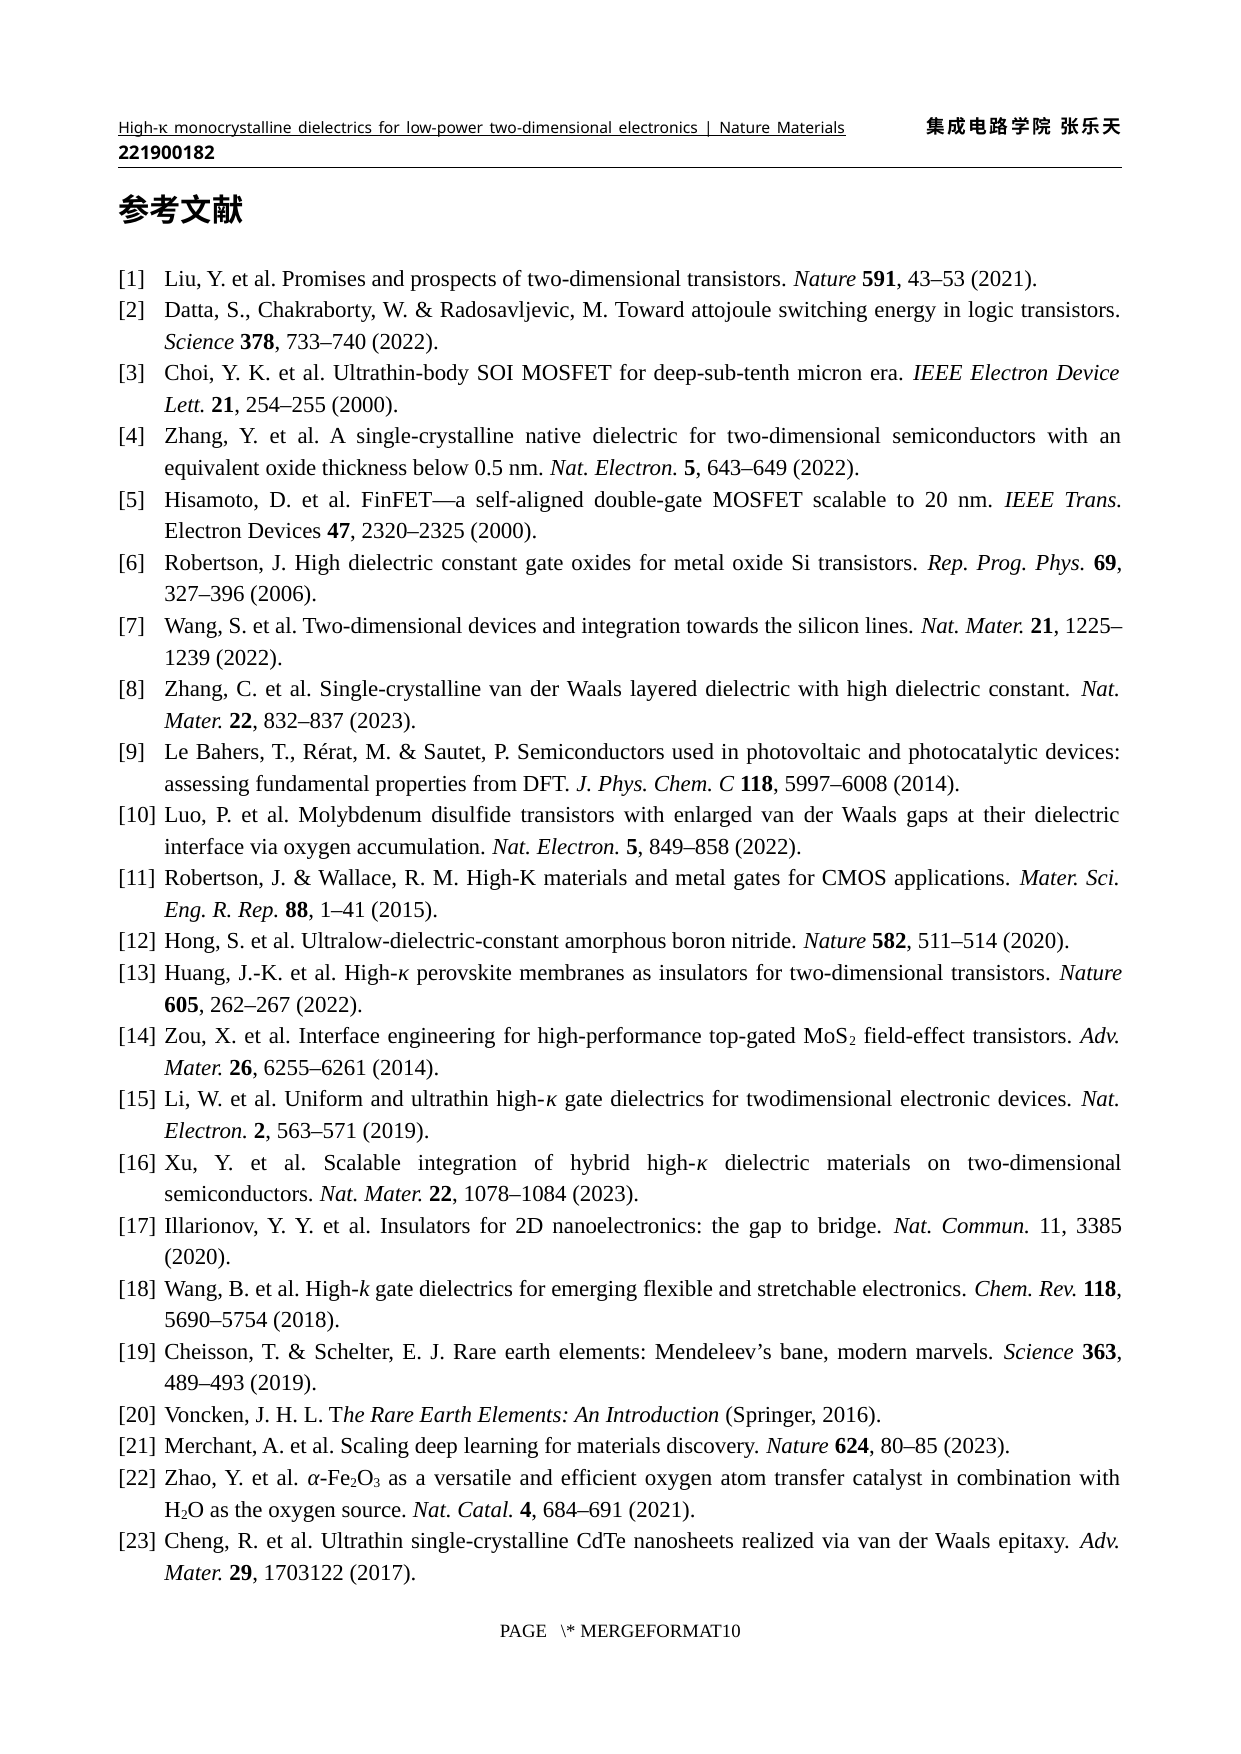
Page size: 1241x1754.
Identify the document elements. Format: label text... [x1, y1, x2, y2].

list Datta, S., Chakraborty, W. & Radosavljevic, M. Toward attojoule switching energy in logic transistors. Science 378, 733–740 (2022). [118, 296, 1122, 354]
list Li, W. et al. Uniform and ultrathin high-κ gate dielectrics for twodimensional electronic devices. Nat. Electron. 2, 563–571 (2019). [118, 1085, 1122, 1143]
list Luo, P. et al. Molybdenum disulfide transistors with enlarged van der Waals gaps at their dielectric interface via oxygen accumulation. Nat. Electron. 5, 849–858 (2022). [118, 801, 1122, 859]
list Liu, Y. et al. Promises and prospects of two-dimensional transistors. Nature 591, 43–53 (2021). [118, 265, 1122, 291]
list Cheisson, T. & Schelter, E. J. Rare earth elements: Mendeleev’s bane, modern marvels. Science 363, 489–493 (2019). [118, 1338, 1122, 1396]
list Xu, Y. et al. Scalable integration of hybrid high-κ dielectric materials on two-dimensional semiconductors. Nat. Mater. 22, 1078–1084 (2023). [118, 1148, 1122, 1206]
list Zhao, Y. et al. α-Fe2O3 as a versatile and efficient oxygen atom transfer catalyst in combination with H2O as the oxygen source. Nat. Catal. 4, 684–691 (2021). [118, 1464, 1122, 1522]
subtitle 参考文献 [118, 174, 1122, 242]
list Huang, J.-K. et al. High-κ perovskite membranes as insulators for two-dimensional transistors. Nature 605, 262–267 (2022). [118, 959, 1122, 1017]
list Illarionov, Y. Y. et al. Insulators for 2D nanoelectronics: the gap to bridge. Nat. Commun. 11, 3385 (2020). [118, 1212, 1122, 1269]
list Choi, Y. K. et al. Ultrathin-body SOI MOSFET for deep-sub-tenth micron era. IEEE Electron Device Lett. 21, 254–255 (2000). [118, 359, 1122, 417]
list Hisamoto, D. et al. FinFET—a self-aligned double-gate MOSFET scalable to 20 nm. IEEE Trans. Electron Devices 47, 2320–2325 (2000). [118, 486, 1122, 544]
list Zhang, C. et al. Single-crystalline van der Waals layered dielectric with high dielectric constant. Nat. Mater. 22, 832–837 (2023). [118, 675, 1122, 733]
list Zhang, Y. et al. A single-crystalline native dielectric for two-dimensional semiconductors with an equivalent oxide thickness below 0.5 nm. Nat. Electron. 5, 643–649 (2022). [118, 423, 1122, 481]
list Hong, S. et al. Ultralow-dielectric-constant amorphous boron nitride. Nature 582, 511–514 (2020). [118, 928, 1122, 954]
list Wang, S. et al. Two-dimensional devices and integration towards the silicon lines. Nat. Mater. 21, 1225–1239 (2022). [118, 612, 1122, 670]
list Merchant, A. et al. Scaling deep learning for materials discovery. Nature 624, 80–85 (2023). [118, 1433, 1122, 1459]
list Robertson, J. & Wallace, R. M. High-K materials and metal gates for CMOS applications. Mater. Sci. Eng. R. Rep. 88, 1–41 (2015). [118, 864, 1122, 922]
list Cheng, R. et al. Ultrathin single-crystalline CdTe nanosheets realized via van der Waals epitaxy. Adv. Mater. 29, 1703122 (2017). [118, 1527, 1122, 1585]
list Wang, B. et al. High-k gate dielectrics for emerging flexible and stretchable electronics. Chem. Rev. 118, 5690–5754 (2018). [118, 1275, 1122, 1333]
list Robertson, J. High dielectric constant gate oxides for metal oxide Si transistors. Rep. Prog. Phys. 69, 327–396 (2006). [118, 549, 1122, 607]
list Le Bahers, T., Rérat, M. & Sautet, P. Semiconductors used in photovoltaic and photocatalytic devices: assessing fundamental properties from DFT. J. Phys. Chem. C 118, 5997–6008 (2014). [118, 738, 1122, 796]
list Voncken, J. H. L. The Rare Earth Elements: An Introduction (Springer, 2016). [118, 1401, 1122, 1427]
list Zou, X. et al. Interface engineering for high-performance top-gated MoS2 field-effect transistors. Adv. Mater. 26, 6255–6261 (2014). [118, 1022, 1122, 1080]
